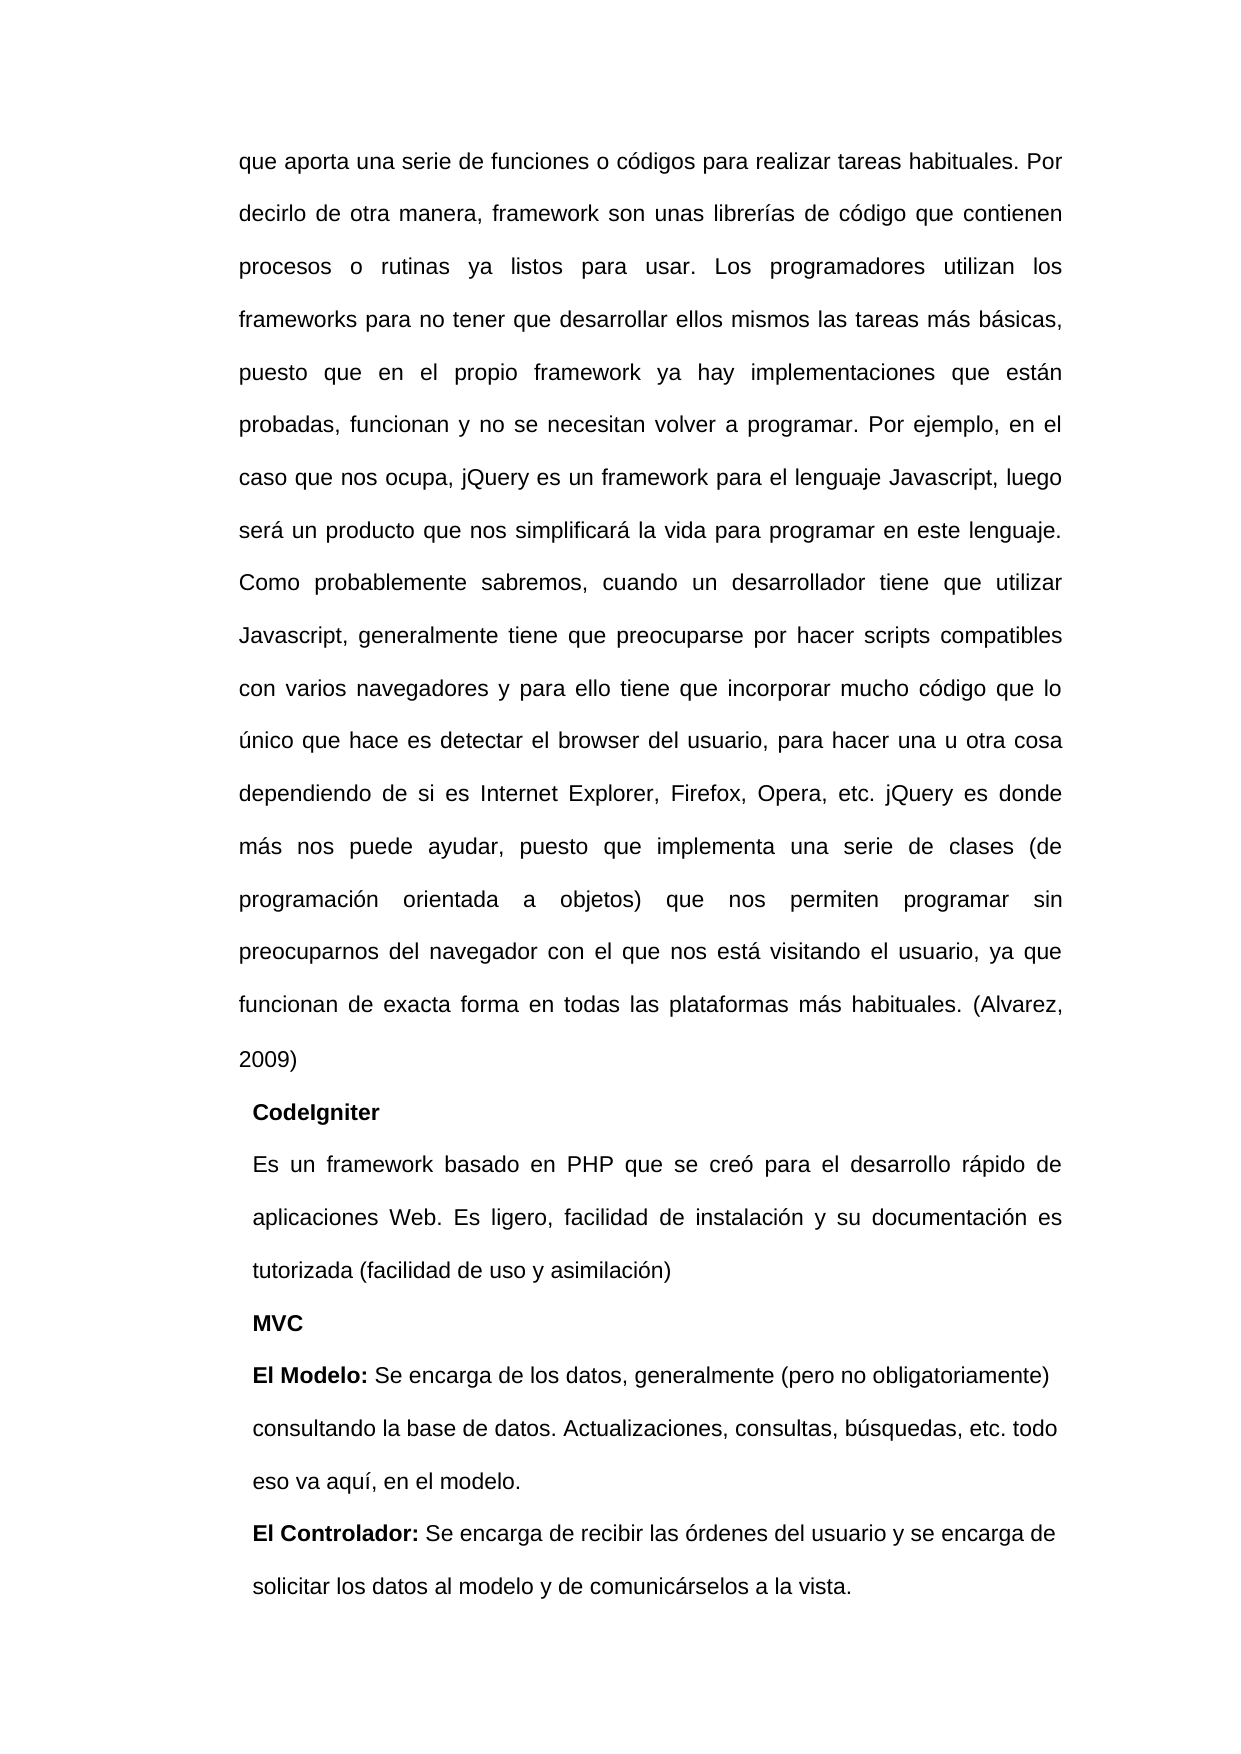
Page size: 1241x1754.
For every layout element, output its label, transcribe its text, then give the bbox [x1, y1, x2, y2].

list MVC [252, 1309, 1063, 1336]
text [239, 148, 1063, 1072]
list El Modelo: Se encarga de los datos, generalmente (pero no obligatoriamente) consultando la base de datos. Actualizaciones, consultas, búsquedas, etc. todo eso va aquí, en el modelo. [252, 1362, 1063, 1494]
list El Controlador: Se encarga de recibir las órdenes del usuario y se encarga de solicitar los datos al modelo y de comunicárselos a la vista. [252, 1520, 1063, 1599]
list CodeIgniter [252, 1099, 1063, 1125]
list Es un framework basado en PHP que se creó para el desarrollo rápido de aplicaciones Web. Es ligero, facilidad de instalación y su documentación es tutorizada (facilidad de uso y asimilación) [252, 1151, 1063, 1283]
